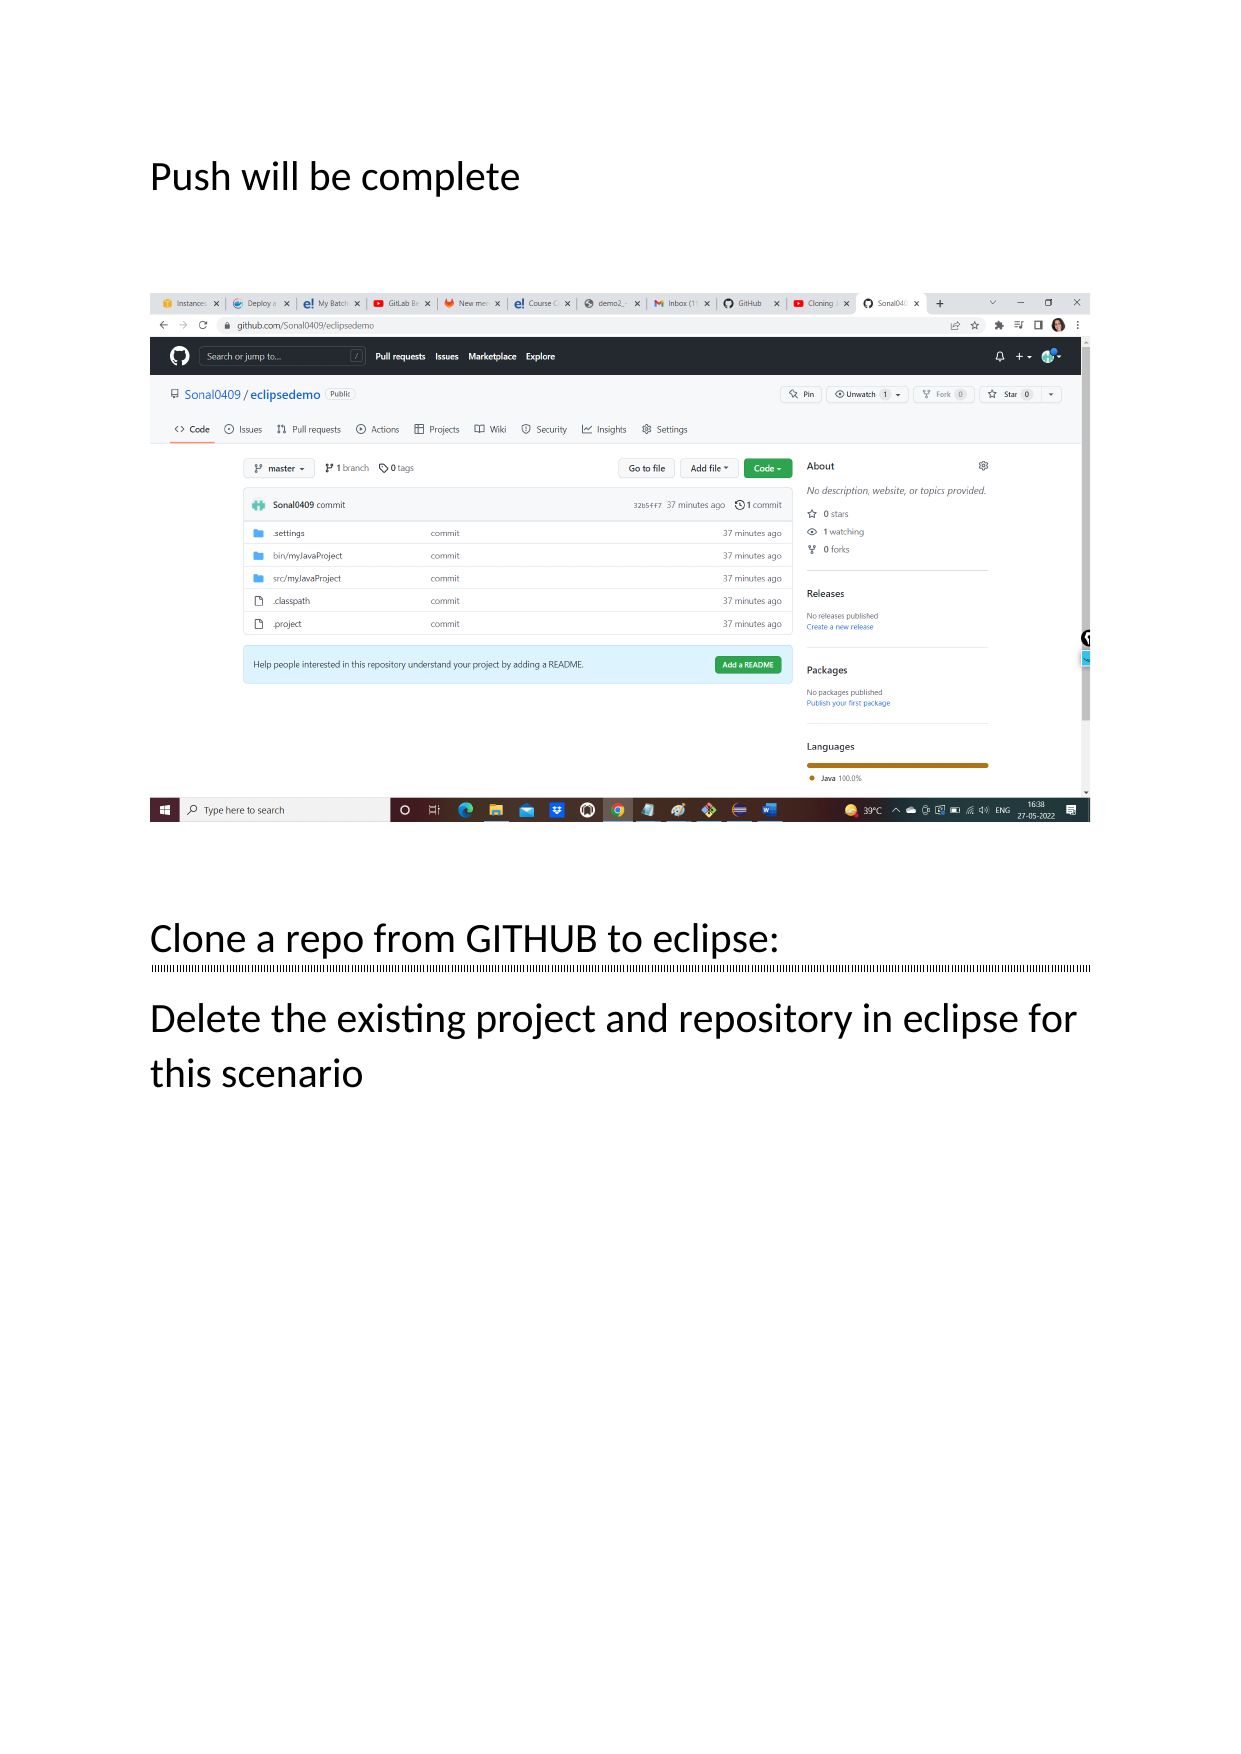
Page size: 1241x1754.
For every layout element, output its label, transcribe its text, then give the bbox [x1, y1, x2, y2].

text Clone a repo from GITHUB to eclipse: [150, 912, 1090, 972]
text Delete the existing project and repository in eclipse for this scenario [150, 992, 1090, 1098]
text Push will be complete [150, 150, 1090, 201]
picture [150, 293, 1091, 822]
